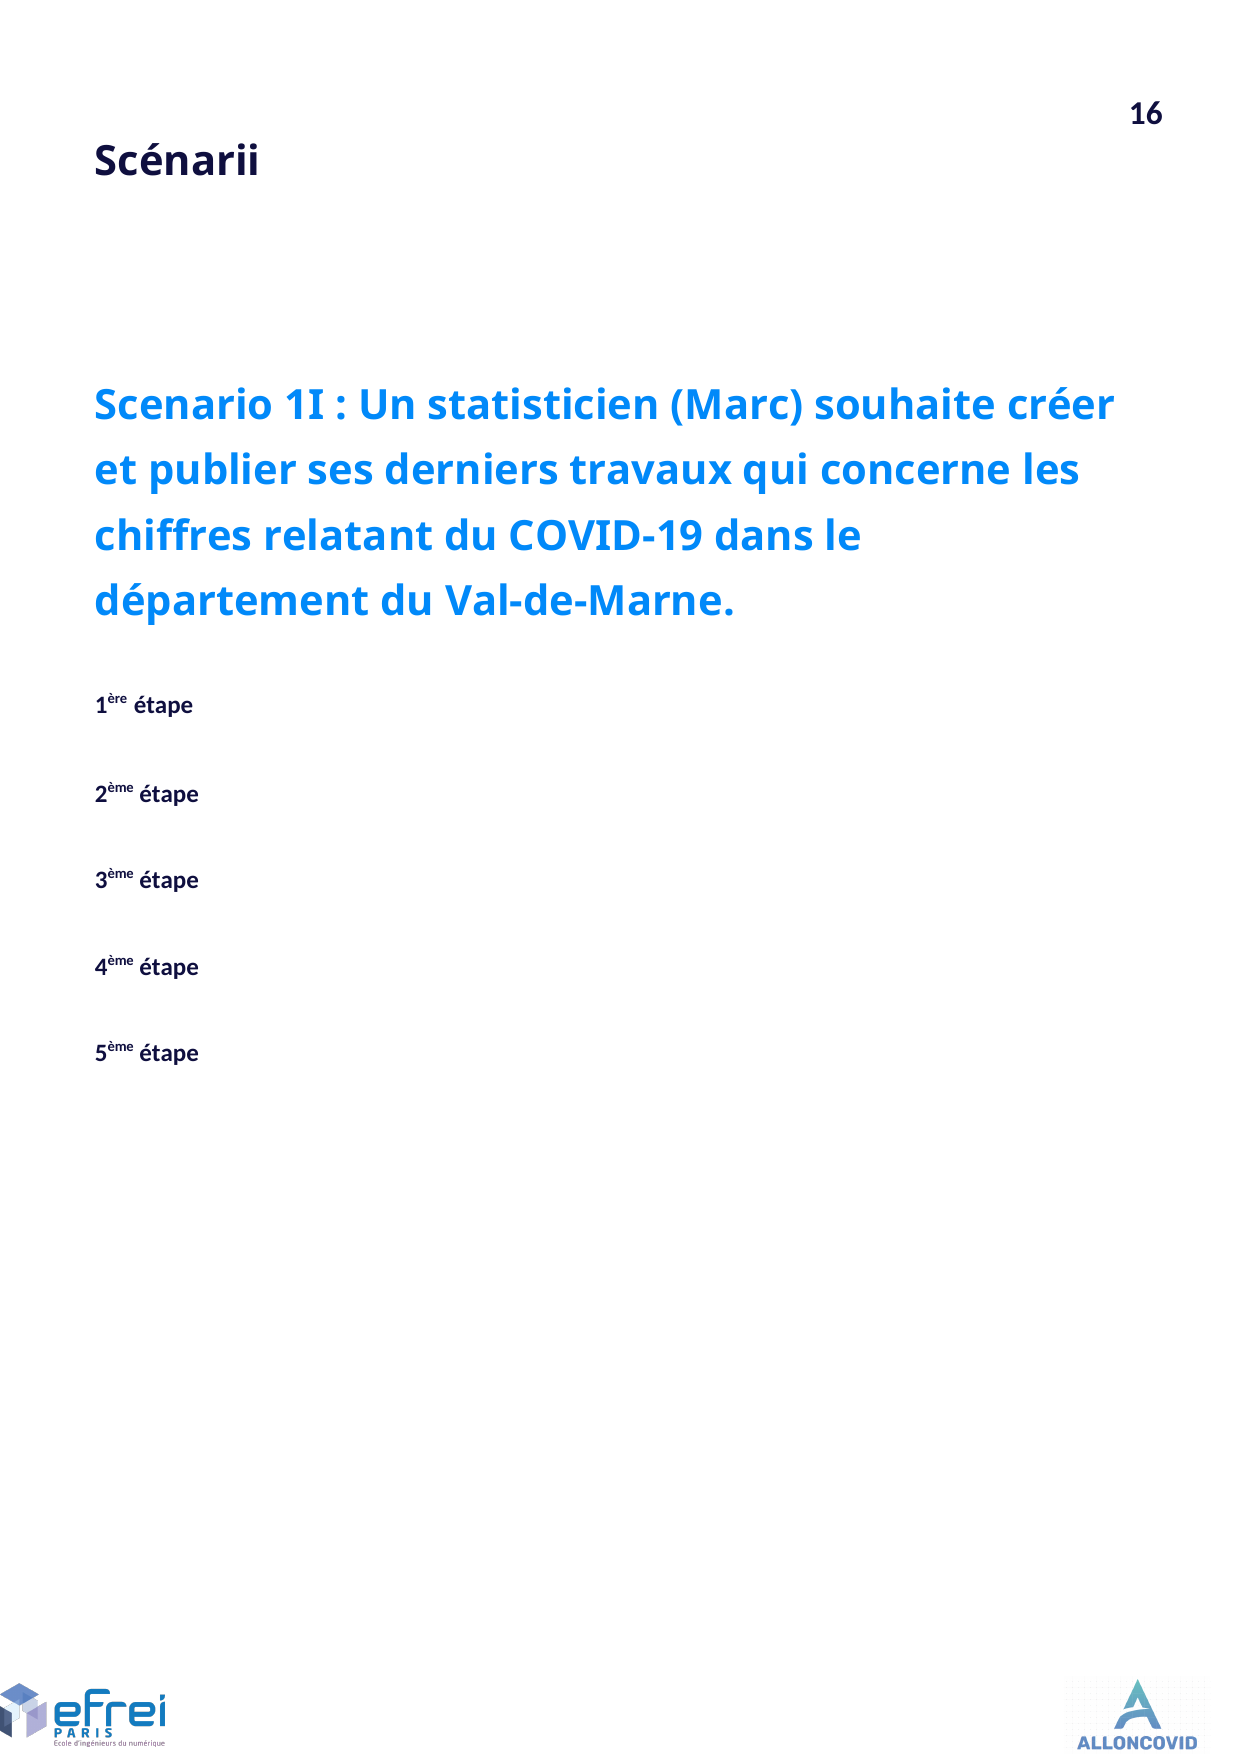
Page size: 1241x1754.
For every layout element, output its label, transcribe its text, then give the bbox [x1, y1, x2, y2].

subtitle Scenario 1I : Un statisticien (Marc) souhaite créer et publier ses derniers travaux qui concerne les chiffres relatant du COVID-19 dans le département du Val-de-Marne. [94, 375, 1146, 627]
table_header Scénarii [83, 91, 596, 234]
text 2ème étape [94, 778, 1146, 808]
text 5ème étape [94, 1037, 1146, 1068]
text 3ème étape [94, 864, 1146, 895]
text 4ème étape [94, 951, 1146, 981]
picture [0, 1683, 165, 1747]
picture [1063, 1676, 1211, 1754]
text 1ère étape [94, 689, 1146, 719]
